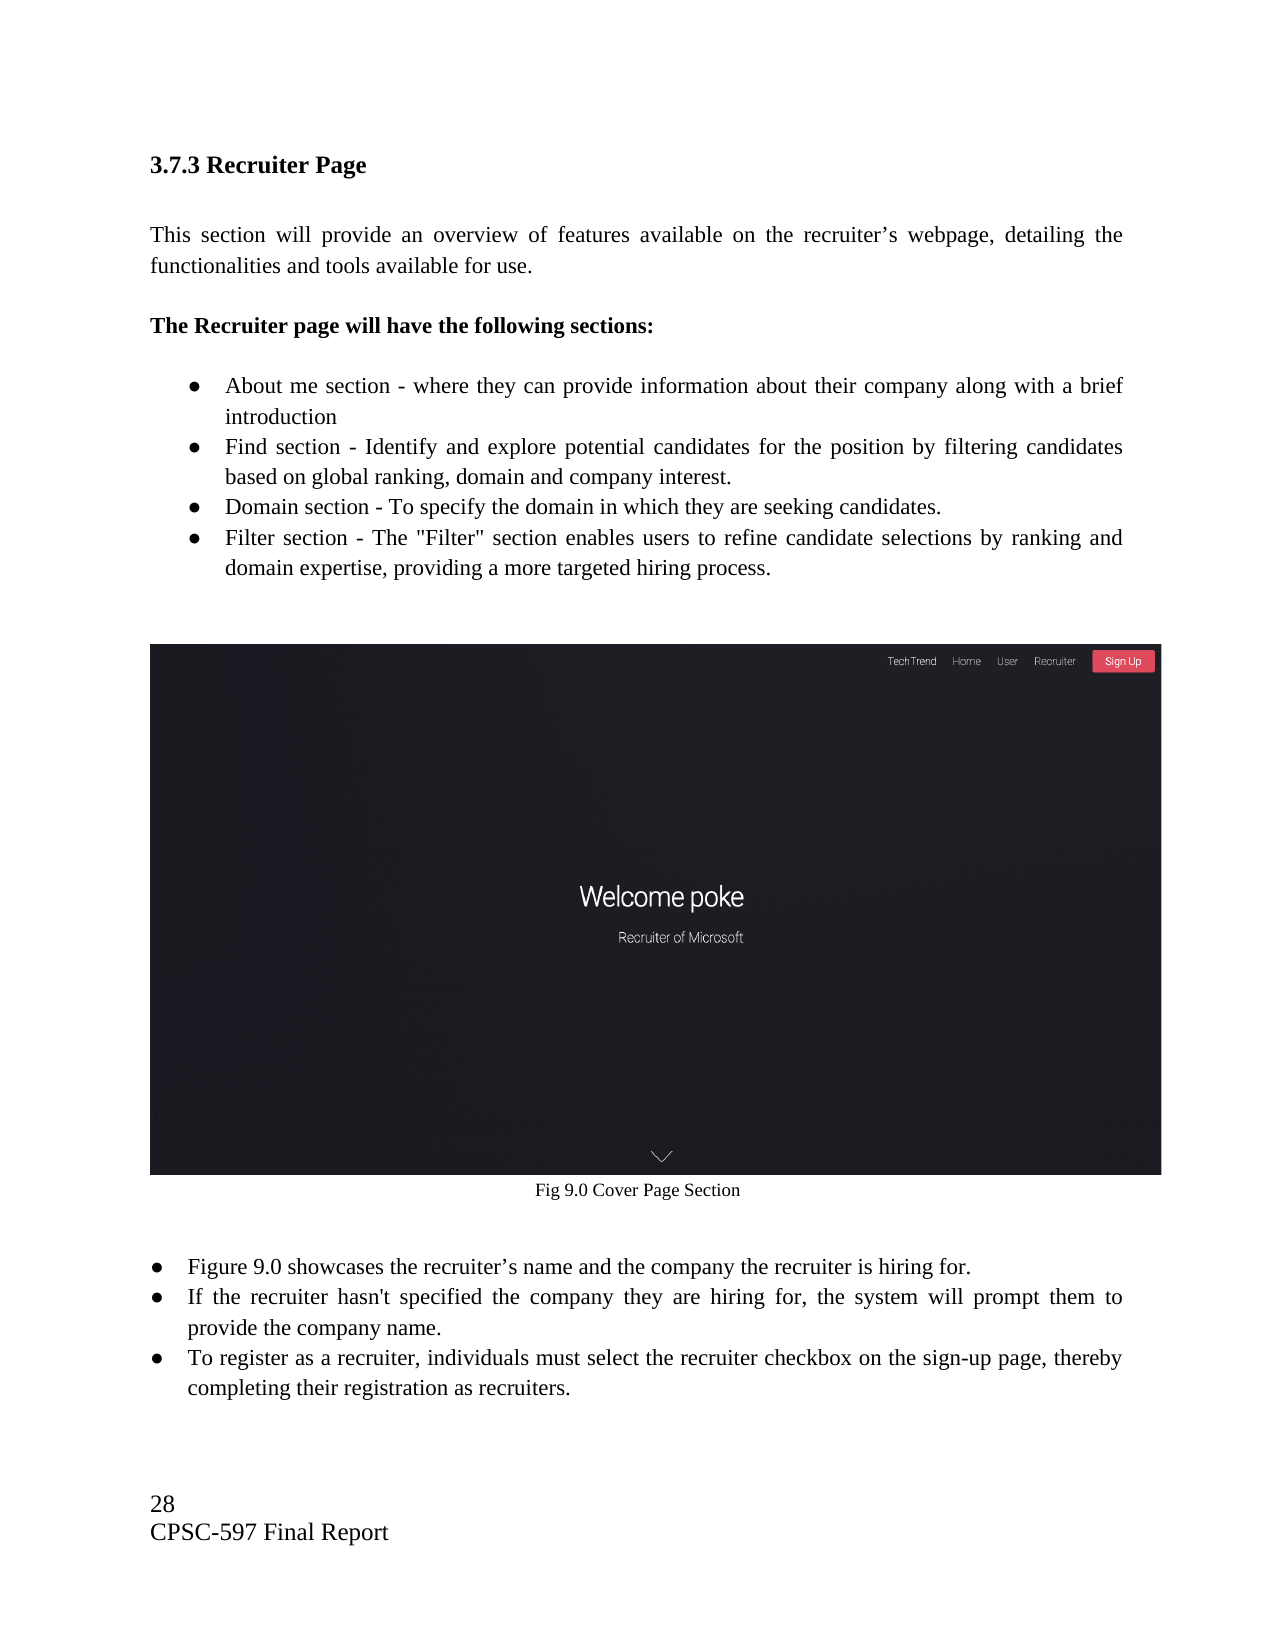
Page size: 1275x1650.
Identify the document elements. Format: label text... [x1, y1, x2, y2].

text This section will provide an overview of features available on the recruiter’s webpage, detailing the functionalities and tools available for use. [150, 222, 1125, 278]
subtitle 3.7.3 Recruiter Page [150, 150, 1125, 179]
list Figure 9.0 showcases the recruiter’s name and the company the recruiter is hiring for. [150, 1253, 1125, 1279]
list To register as a recruiter, individuals must select the recruiter checkbox on the sign-up page, thereby completing their registration as recruiters. [150, 1344, 1125, 1400]
list Filter section - The "Filter" section enables users to refine candidate selections by ranking and domain expertise, providing a more targeted hiring process. [187, 524, 1125, 580]
text Fig 9.0 Cover Page Section [150, 1179, 1125, 1200]
list Find section - Identify and explore potential candidates for the position by filtering candidates based on global ranking, domain and company interest. [187, 433, 1125, 489]
text The Recruiter page will have the following sections: [150, 312, 1125, 338]
list If the recruiter hasn't specified the company they are hiring for, the system will prompt them to provide the company name. [150, 1283, 1125, 1340]
picture [150, 644, 1162, 1175]
list Domain section - To specify the domain in which they are seeking candidates. [187, 493, 1125, 520]
list About me section - where they can provide information about their company along with a brief introduction [187, 373, 1125, 429]
